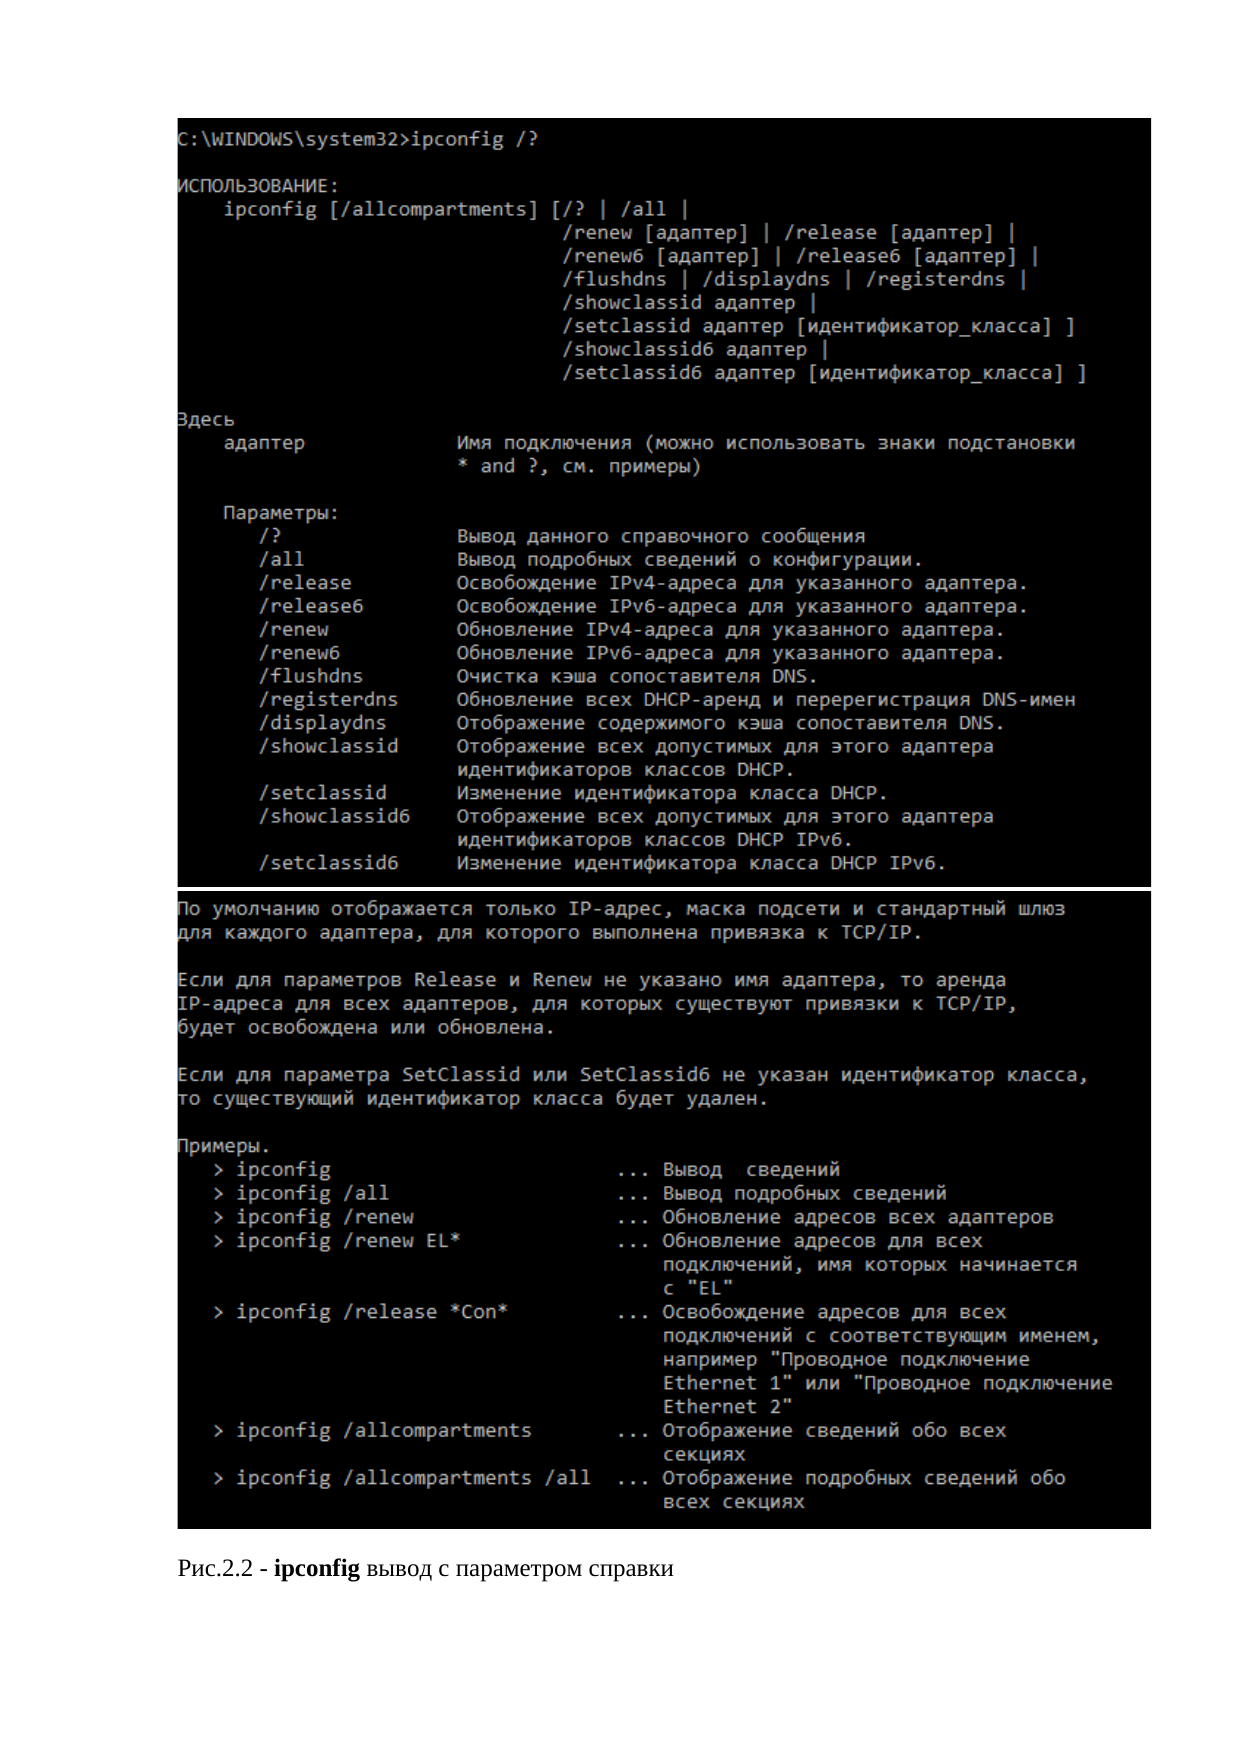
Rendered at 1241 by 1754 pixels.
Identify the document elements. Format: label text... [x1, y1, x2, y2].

text Рис.2.2 - ipconfig вывод с параметром справки [177, 1553, 1152, 1582]
picture [177, 118, 1152, 887]
picture [177, 891, 1152, 1529]
